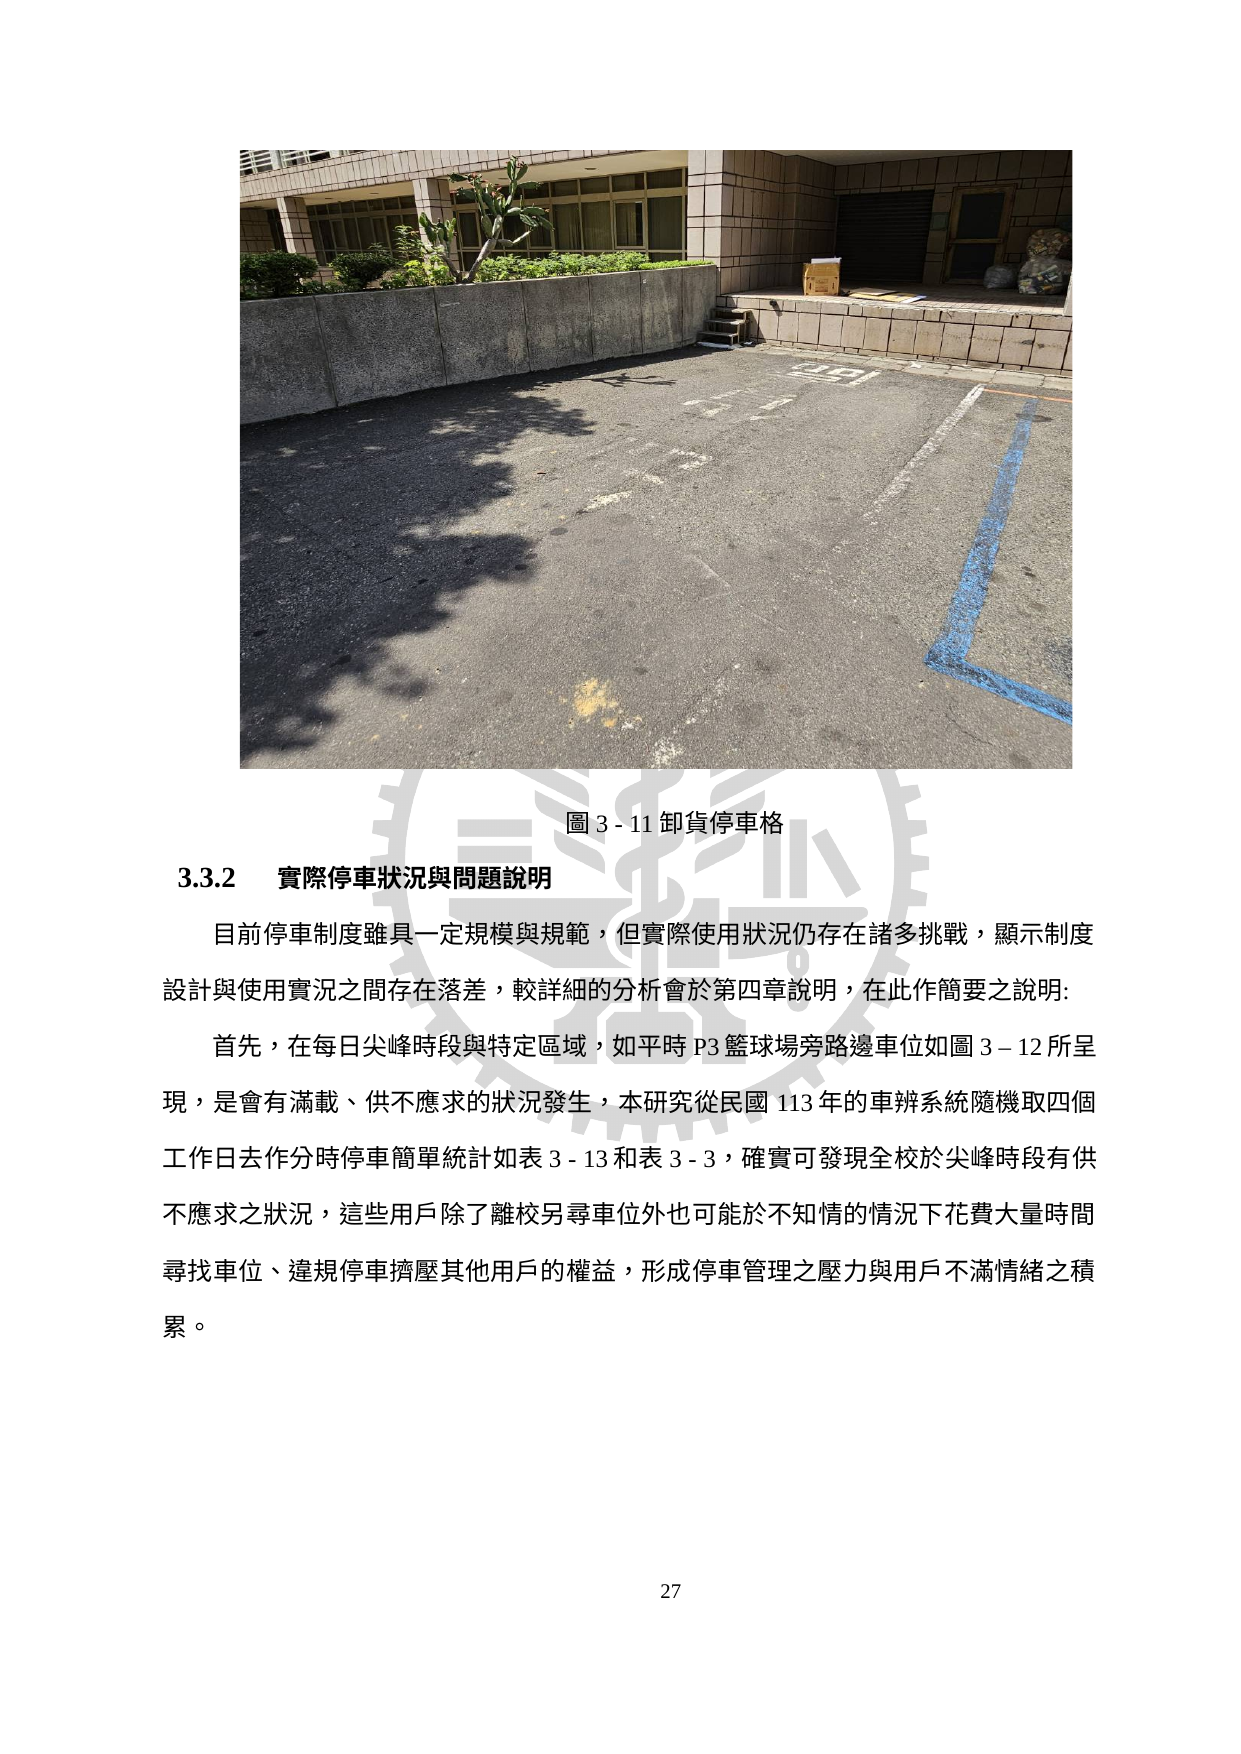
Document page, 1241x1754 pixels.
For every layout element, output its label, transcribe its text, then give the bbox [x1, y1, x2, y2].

subtitle 實際停車狀況與問題說明 [177, 858, 1097, 896]
text 目前停車制度雖具一定規模與規範，但實際使用狀況仍存在諸多挑戰，顯示制度設計與使用實況之間存在落差，較詳細的分析會於第四章說明，在此作簡要之說明: [162, 914, 1097, 1007]
picture [239, 150, 1073, 769]
text 首先，在每日尖峰時段與特定區域，如平時P3籃球場旁路邊車位如圖3 – 12所呈現，是會有滿載、供不應求的狀況發生，本研究從民國113年的車辨系統隨機取四個工作日去作分時停車簡單統計如表3 - 13和表3 - 3，確實可發現全校於尖峰時段有供不應求之狀況，這些用戶除了離校另尋車位外也可能於不知情的情況下花費大量時間尋找車位、違規停車擠壓其他用戶的權益，形成停車管理之壓力與用戶不滿情緒之積累。 [162, 1026, 1097, 1344]
text 圖 3 - 11 卸貨停車格 [202, 802, 1097, 840]
